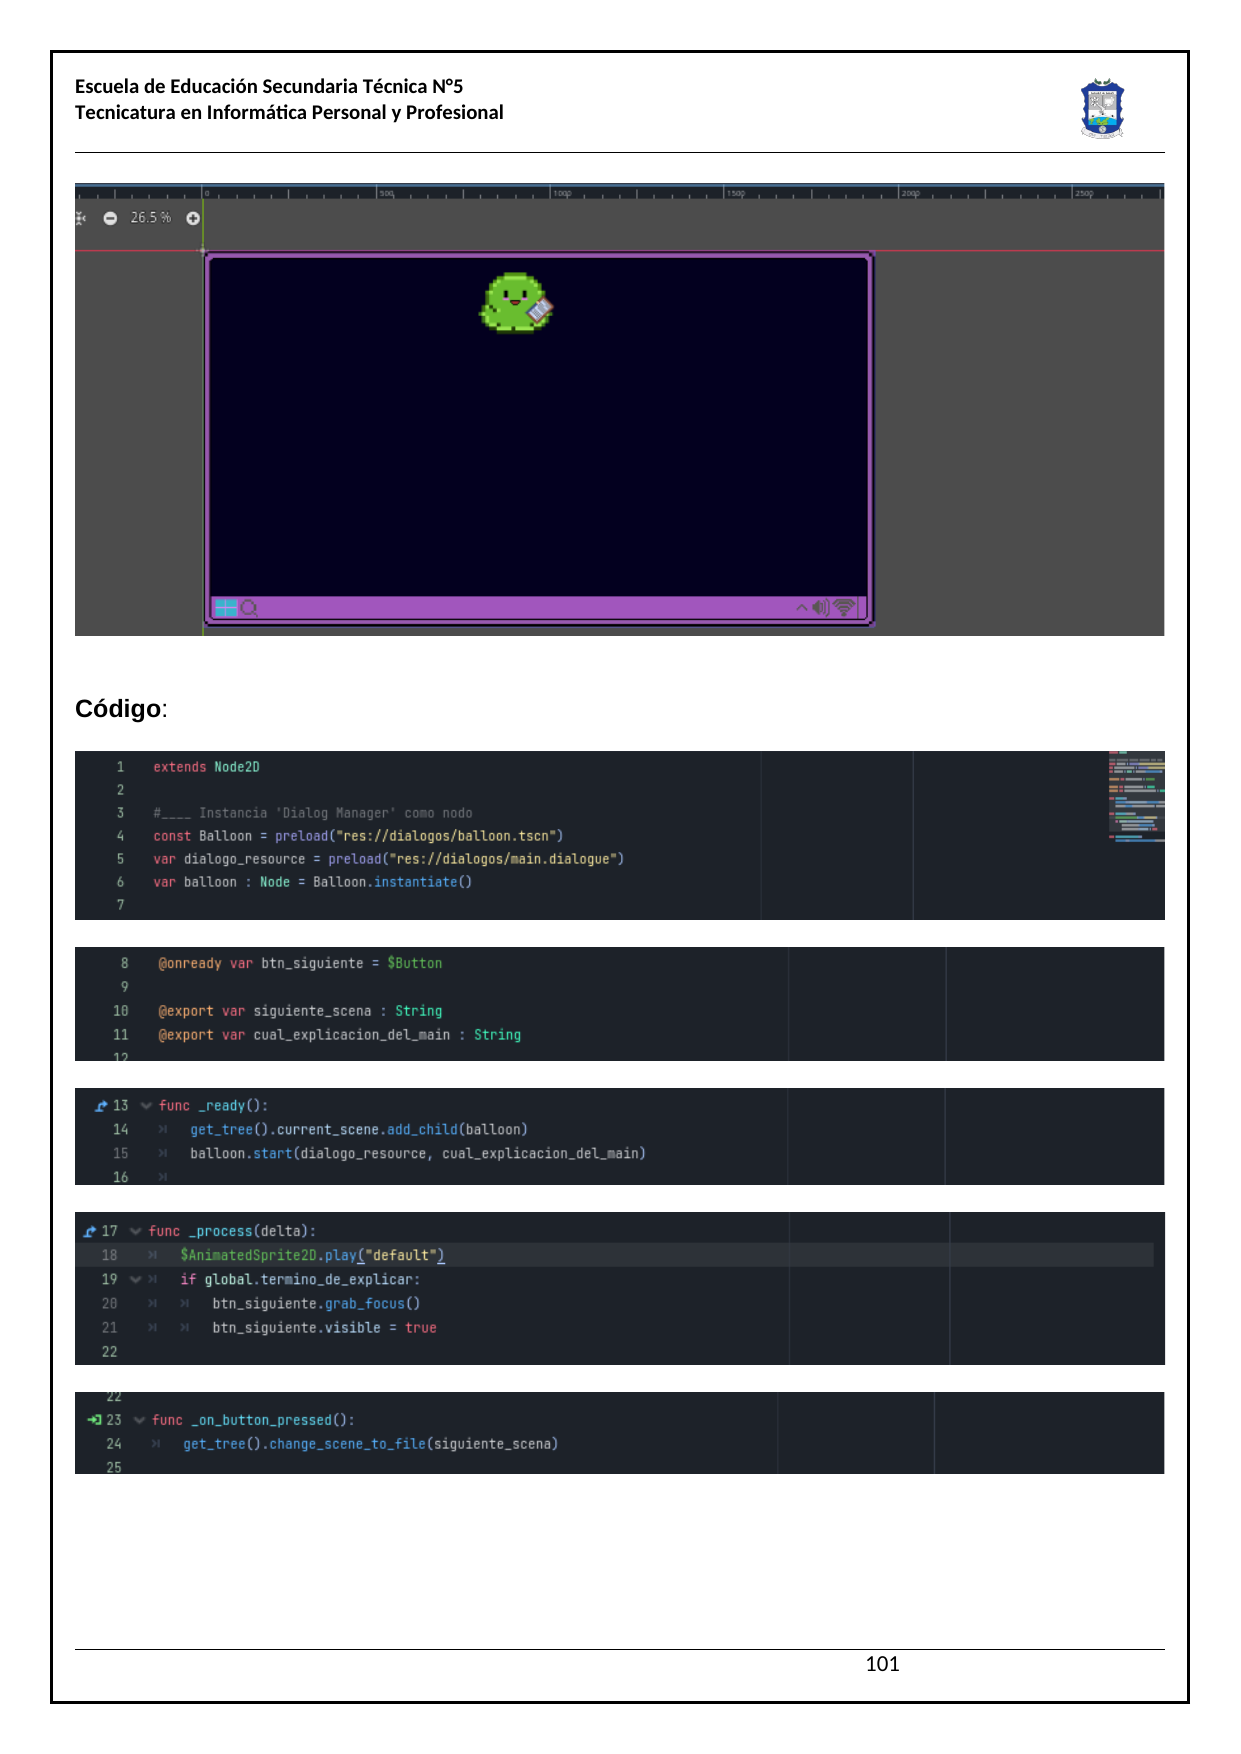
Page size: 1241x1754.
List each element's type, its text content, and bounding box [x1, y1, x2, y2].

list Código: [75, 693, 1165, 722]
picture [1077, 77, 1128, 139]
picture [75, 1392, 1165, 1474]
picture [75, 183, 1165, 636]
picture [75, 1212, 1166, 1365]
picture [75, 947, 1165, 1061]
picture [75, 751, 1165, 920]
picture [75, 1088, 1165, 1185]
